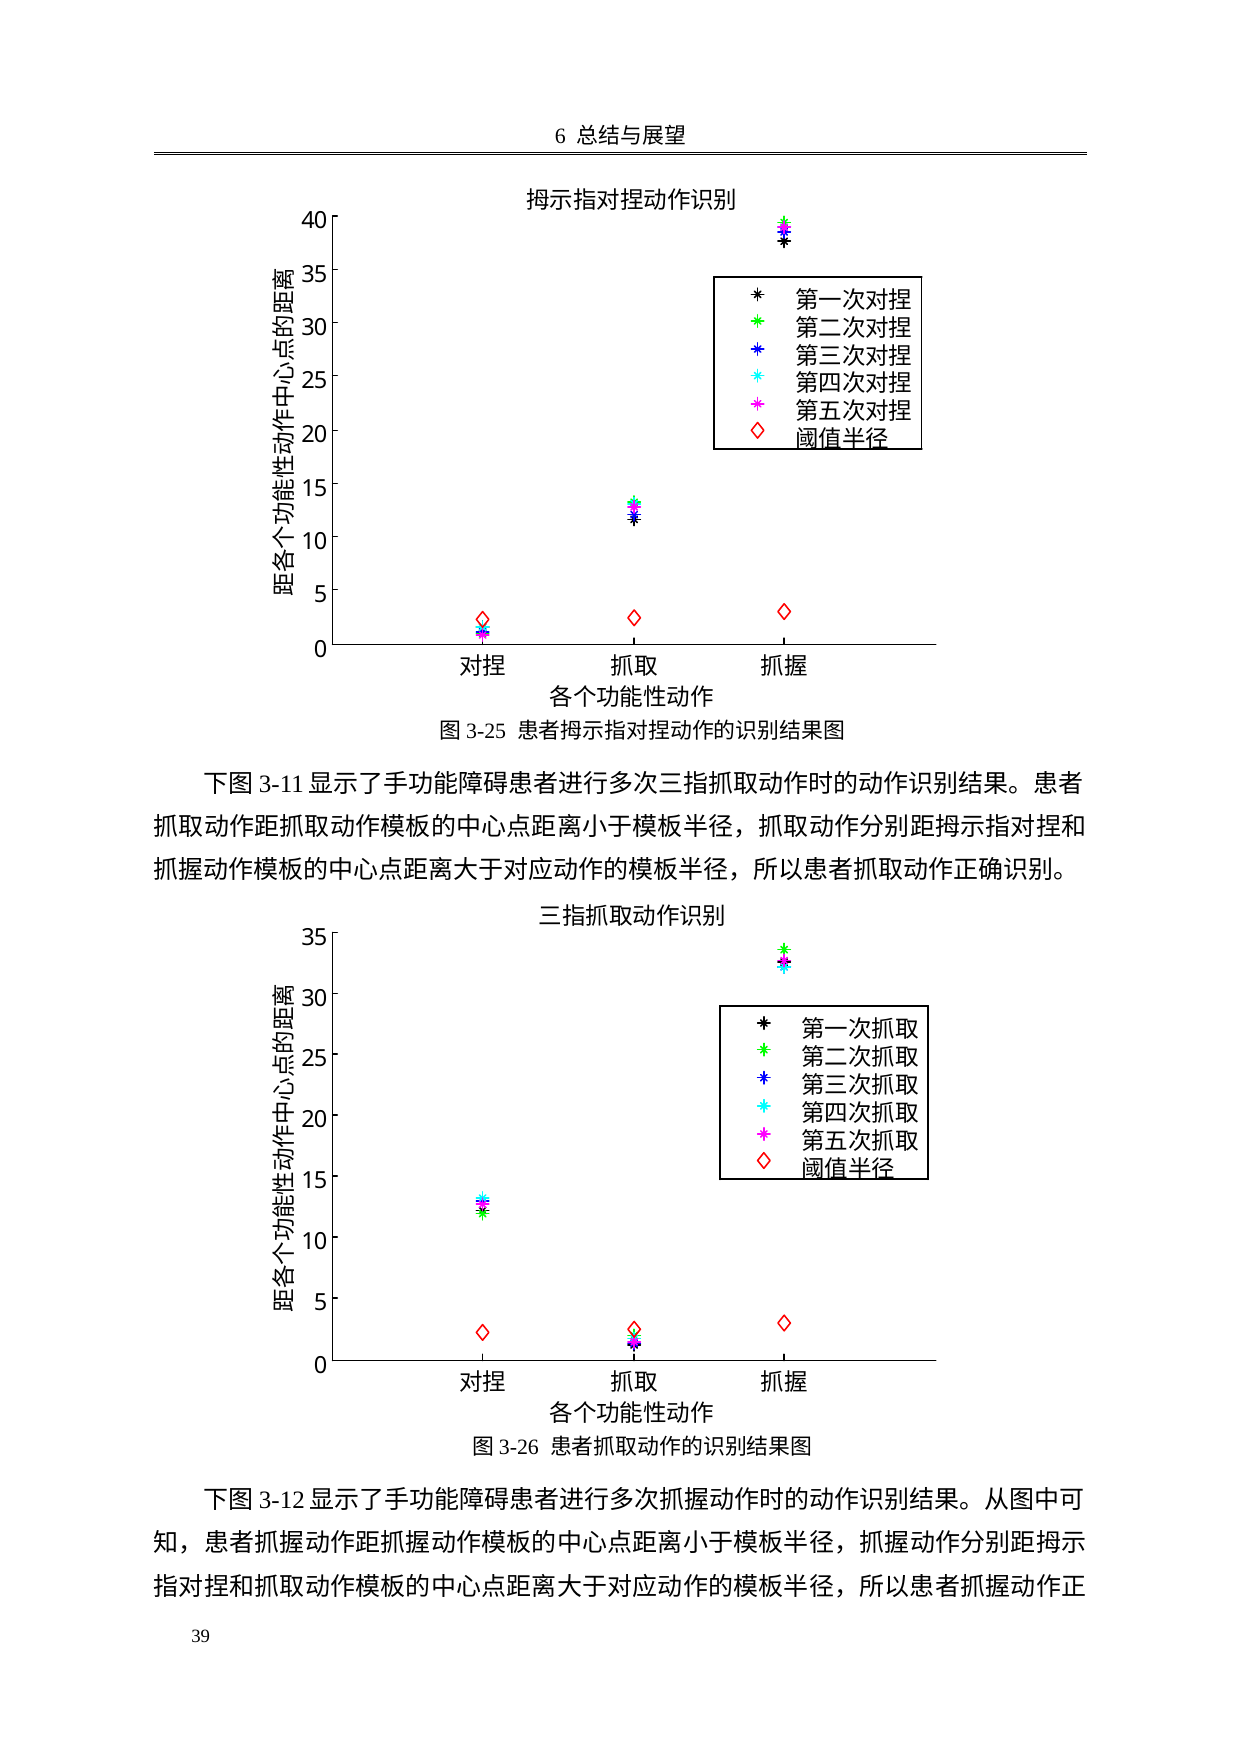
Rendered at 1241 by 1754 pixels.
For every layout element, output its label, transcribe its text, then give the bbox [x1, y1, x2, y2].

text 下图3-11显示了手功能障碍患者进行多次三指抓取动作时的动作识别结果。患者抓取动作距抓取动作模板的中心点距离小于模板半径，抓取动作分别距拇示指对捏和抓握动作模板的中心点距离大于对应动作的模板半径，所以患者抓取动作正确识别。 [153, 763, 1087, 886]
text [153, 1479, 1087, 1602]
